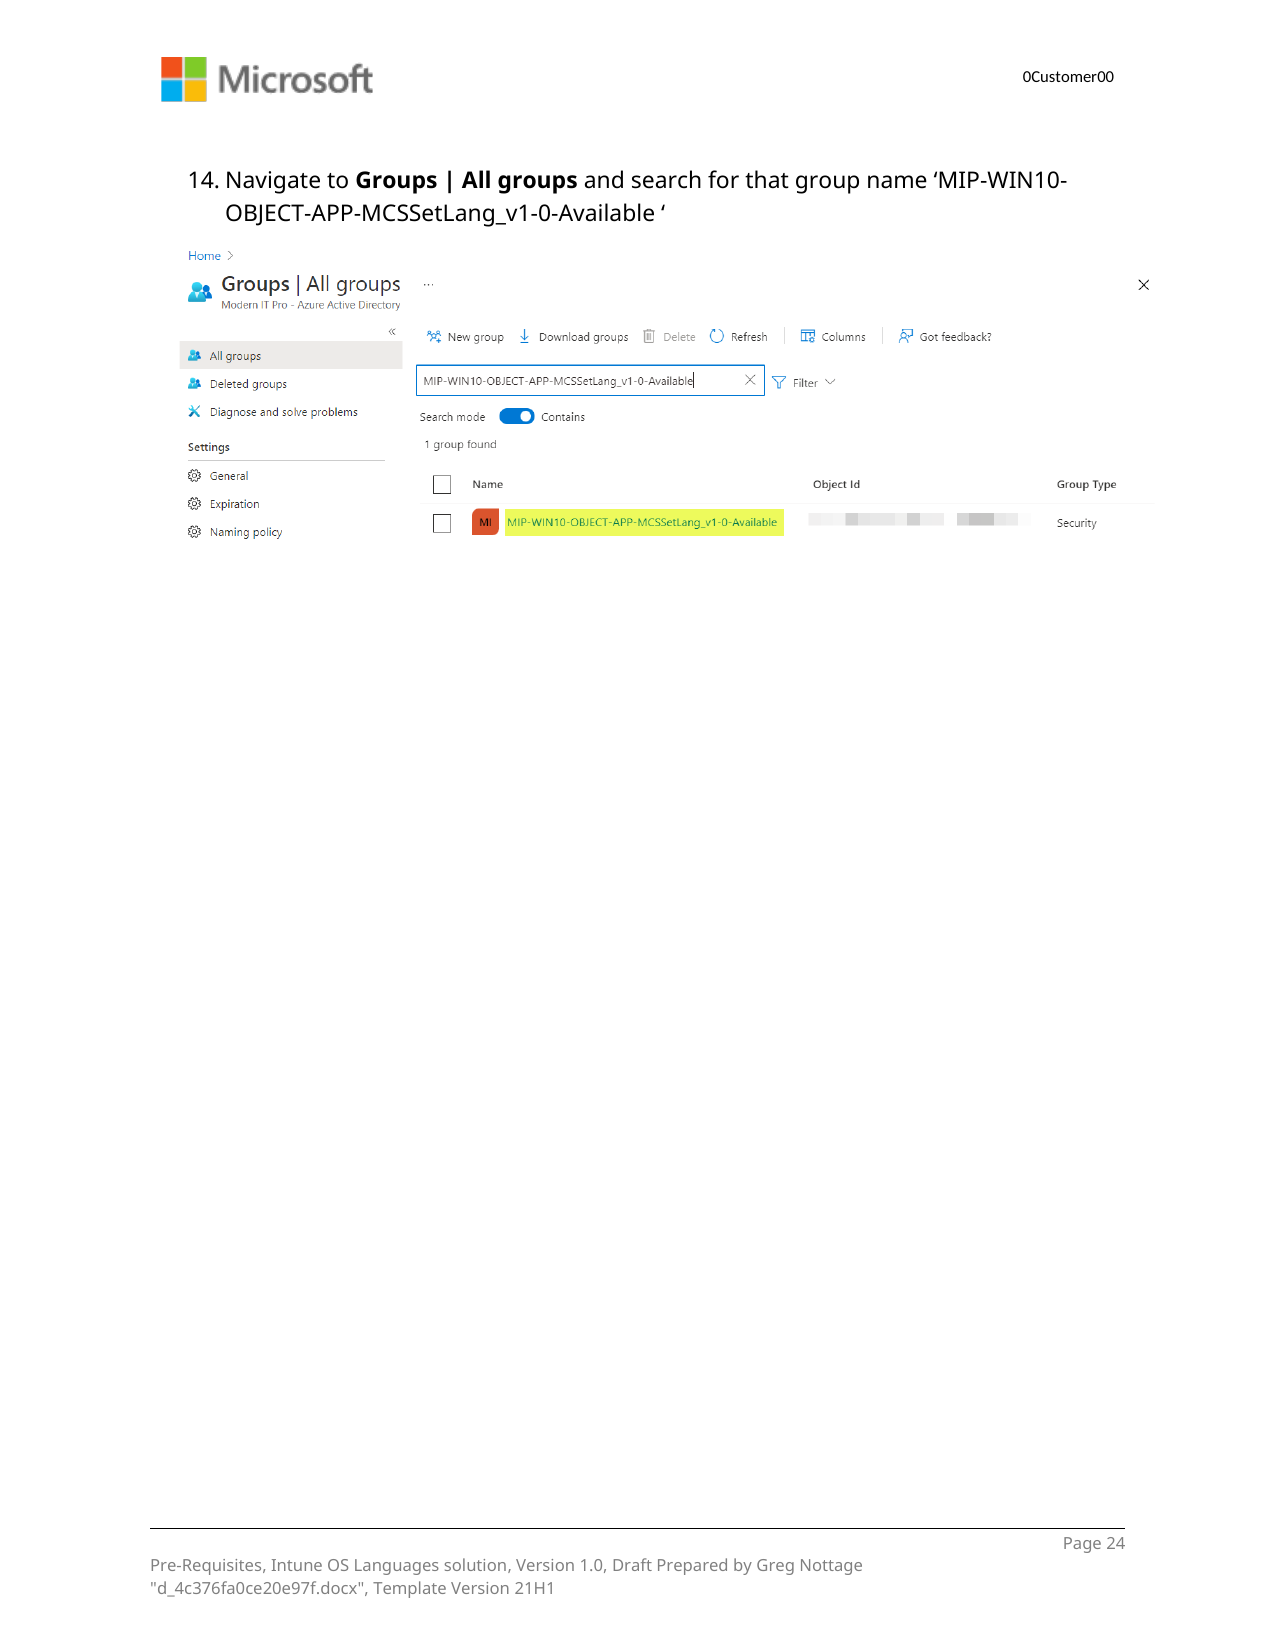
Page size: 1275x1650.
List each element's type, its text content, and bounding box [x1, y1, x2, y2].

picture [161, 57, 374, 103]
picture [179, 247, 1155, 551]
list Navigate to Groups | All groups and search for that group name ‘MIP-WIN10-OBJECT-APP-MCSSetLang_v1-0-Available ‘ [187, 163, 1125, 228]
